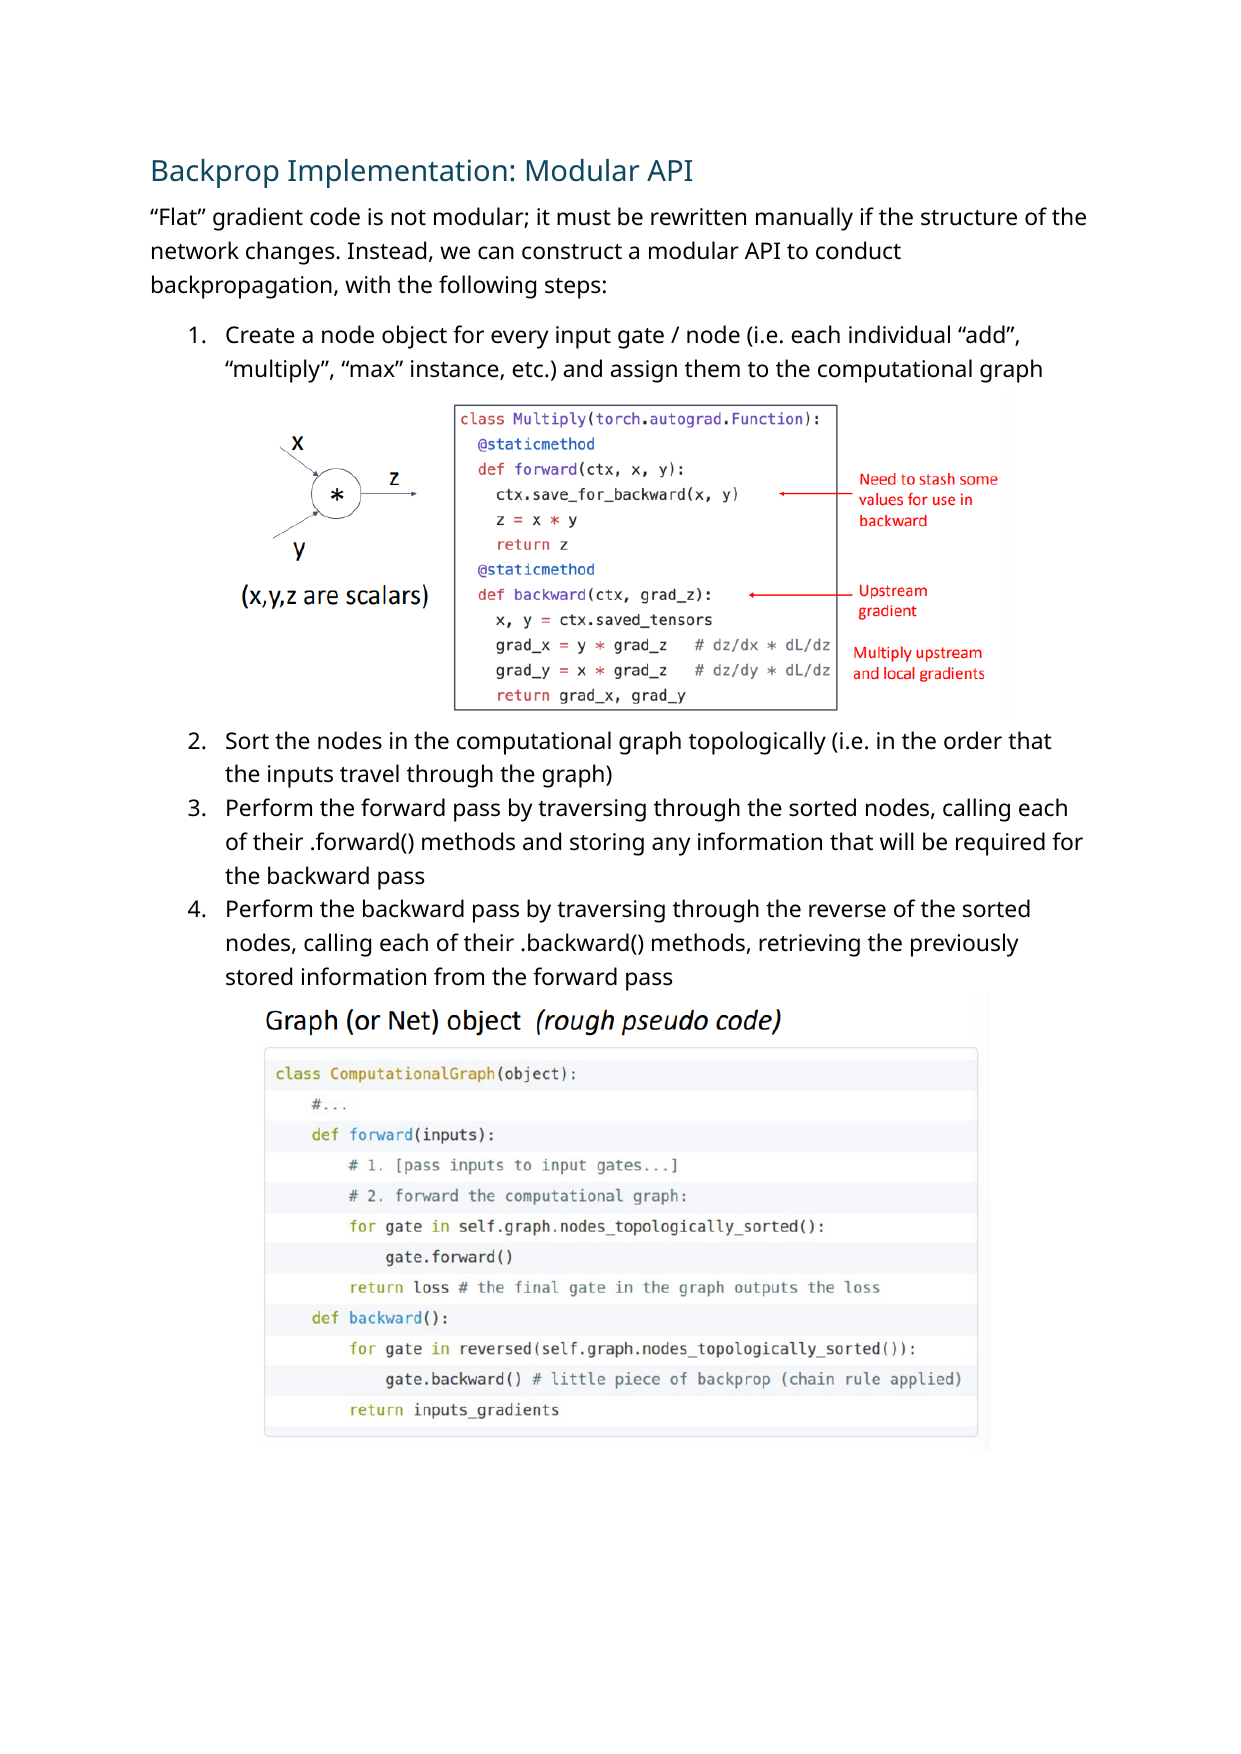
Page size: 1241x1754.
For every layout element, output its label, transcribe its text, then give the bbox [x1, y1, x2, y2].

list Perform the forward pass by traversing through the sorted nodes, calling each of their .forward() methods and storing any information that will be required for the backward pass [187, 792, 1090, 891]
text “Flat” gradient code is not modular; it must be rewritten manually if the structure of the network changes. Instead, we can construct a modular API to conduct backpropagation, with the following steps: [150, 201, 1090, 300]
list Perform the backward pass by traversing through the reverse of the sorted nodes, calling each of their .backward() methods, retrieving the previously stored information from the forward pass [187, 893, 1090, 992]
picture [250, 994, 990, 1451]
picture [225, 387, 1015, 720]
list Create a node object for every input gate / node (i.e. each individual “add”, “multiply”, “max” instance, etc.) and assign them to the computational graph [187, 319, 1090, 384]
subtitle Backprop Implementation: Modular API [150, 150, 1090, 190]
